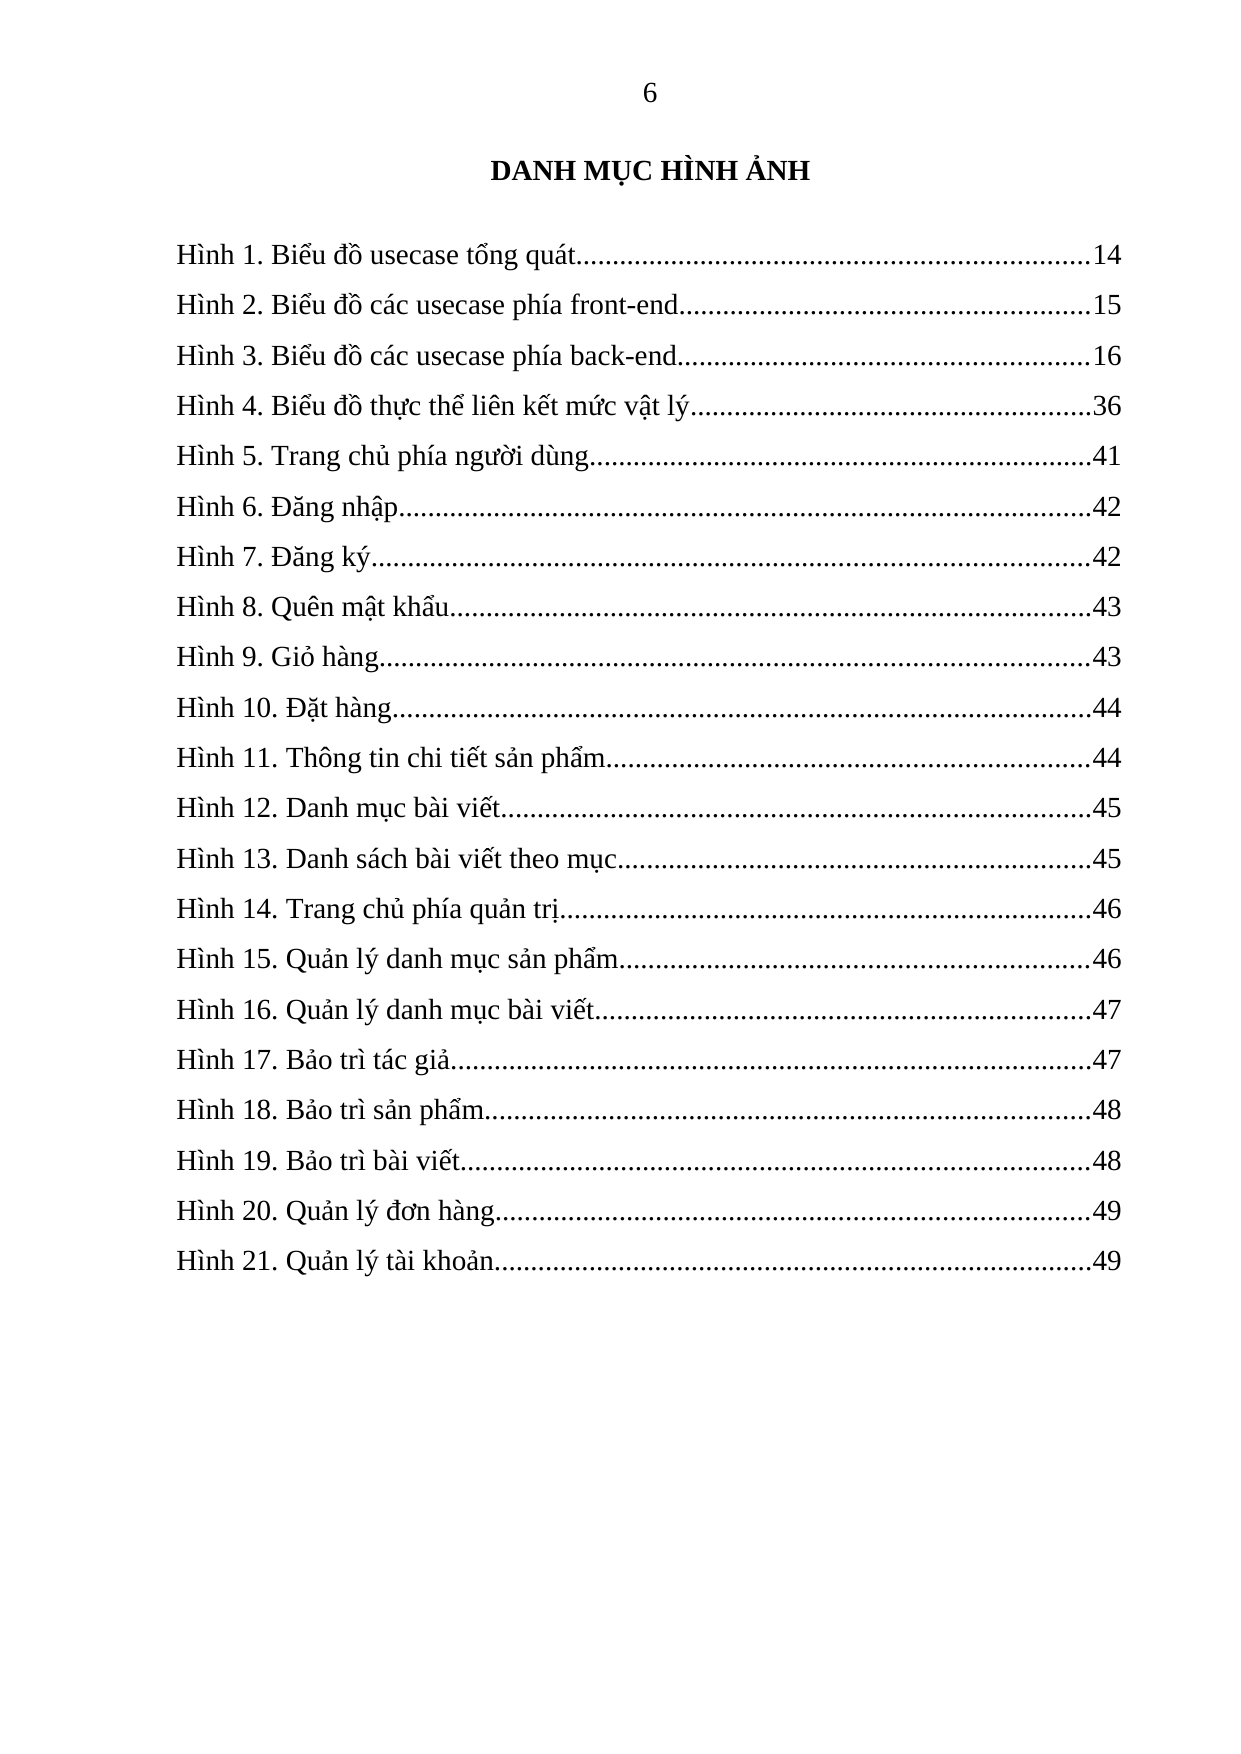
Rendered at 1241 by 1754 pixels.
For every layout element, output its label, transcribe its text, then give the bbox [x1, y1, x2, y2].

text Hình 13. Danh sách bài viết theo mục 45 [176, 841, 1121, 874]
text Hình 10. Đặt hàng 44 [176, 690, 1121, 723]
text Hình 14. Trang chủ phía quản trị 46 [176, 891, 1121, 925]
text Hình 9. Giỏ hàng 43 [176, 639, 1121, 673]
text Hình 6. Đăng nhập 42 [176, 489, 1121, 522]
text Hình 15. Quản lý danh mục sản phẩm 46 [176, 941, 1121, 975]
text Hình 1. Biểu đồ usecase tổng quát 14 [176, 237, 1121, 271]
subtitle DANH MỤC HÌNH ẢNH [184, 153, 1117, 187]
text Hình 18. Bảo trì sản phẩm 48 [176, 1092, 1121, 1126]
text Hình 20. Quản lý đơn hàng 49 [176, 1193, 1121, 1227]
text Hình 2. Biểu đồ các usecase phía front-end 15 [176, 287, 1121, 321]
text Hình 21. Quản lý tài khoản 49 [176, 1243, 1121, 1277]
text Hình 12. Danh mục bài viết 45 [176, 791, 1121, 824]
text Hình 3. Biểu đồ các usecase phía back-end 16 [176, 338, 1121, 371]
text Hình 17. Bảo trì tác giả 47 [176, 1042, 1121, 1076]
text Hình 16. Quản lý danh mục bài viết 47 [176, 992, 1121, 1025]
text Hình 8. Quên mật khẩu 43 [176, 589, 1121, 623]
text Hình 4. Biểu đồ thực thể liên kết mức vật lý 36 [176, 388, 1121, 422]
text Hình 7. Đăng ký 42 [176, 539, 1121, 572]
text Hình 5. Trang chủ phía người dùng 41 [176, 438, 1121, 472]
text Hình 11. Thông tin chi tiết sản phẩm 44 [176, 740, 1121, 774]
text Hình 19. Bảo trì bài viết 48 [176, 1143, 1121, 1176]
